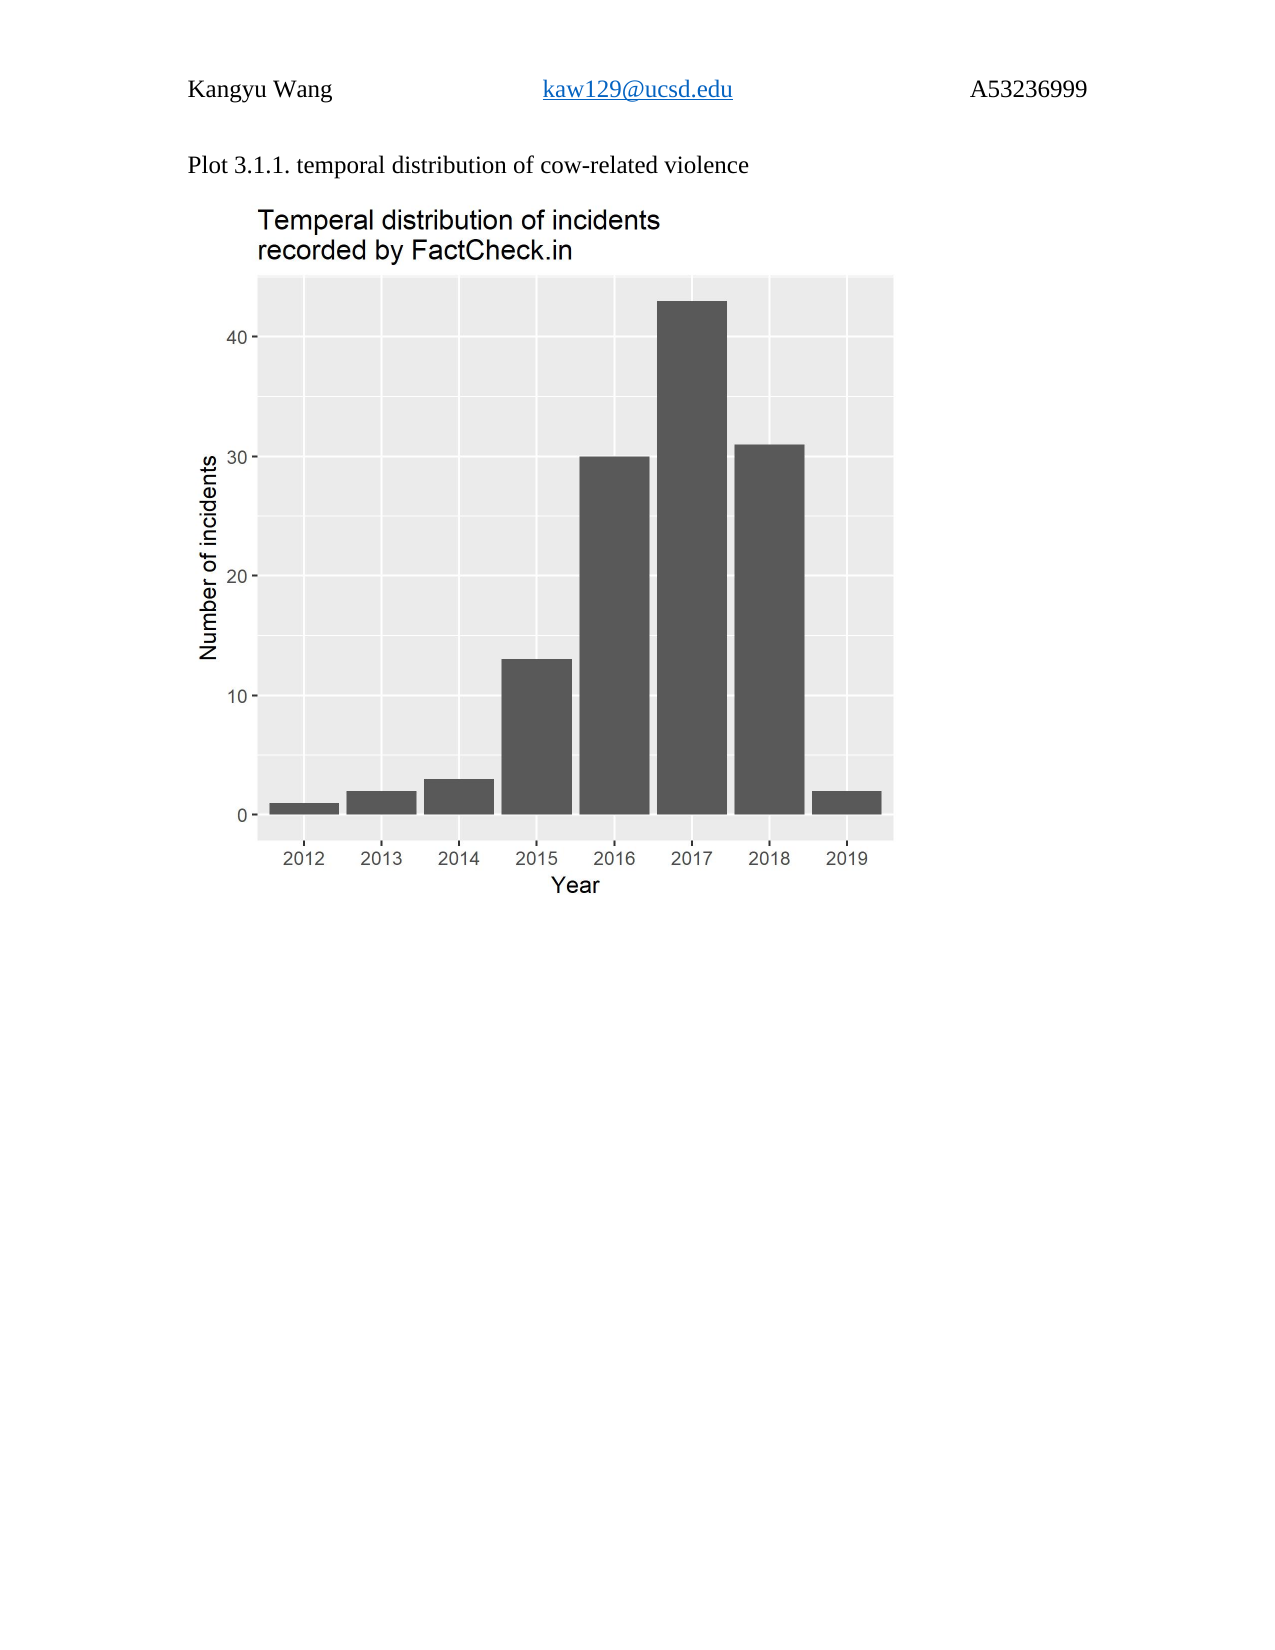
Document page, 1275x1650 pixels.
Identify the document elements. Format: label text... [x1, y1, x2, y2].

text Plot 3.1.1. temporal distribution of cow-related violence [187, 150, 1087, 179]
picture [187, 197, 905, 909]
